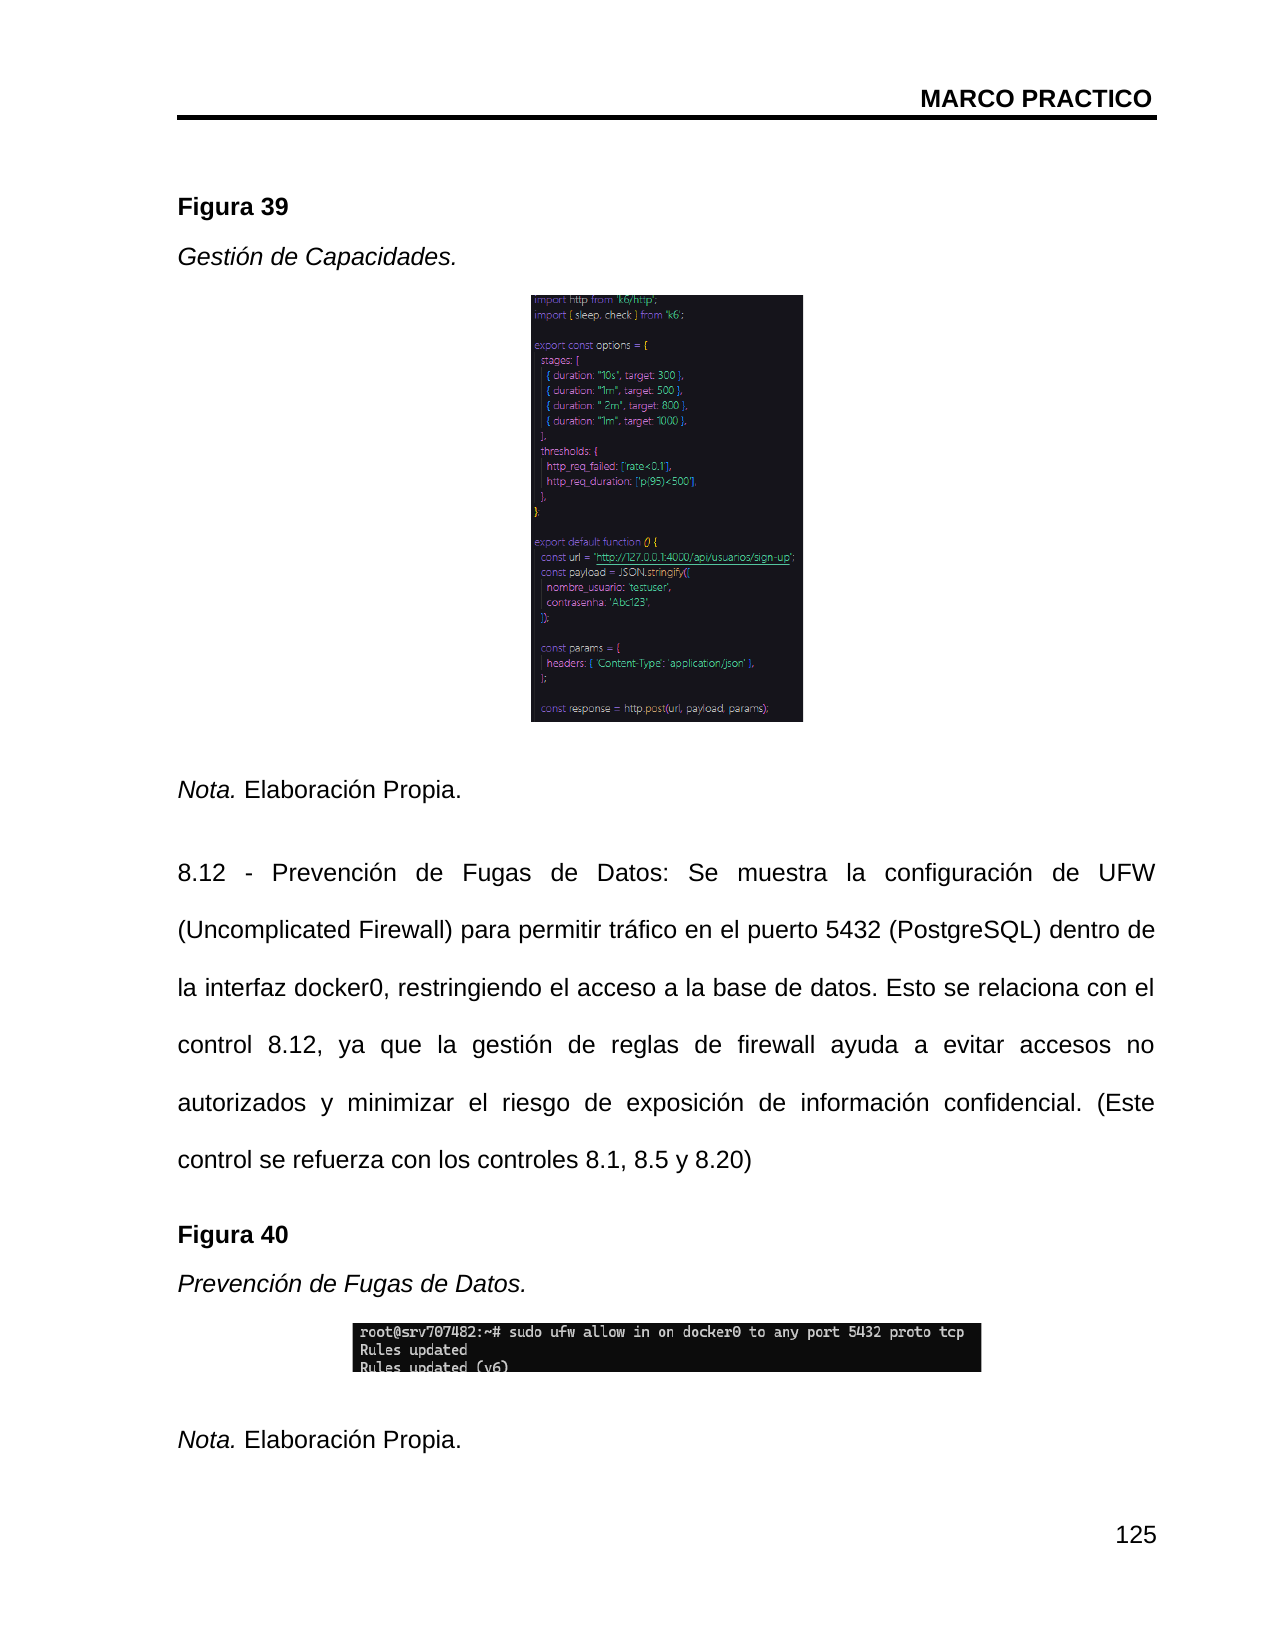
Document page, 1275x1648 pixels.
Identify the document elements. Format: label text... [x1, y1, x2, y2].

text Prevención de Fugas de Datos. [177, 1269, 1157, 1298]
picture [531, 295, 804, 722]
text Gestión de Capacidades. [177, 242, 1157, 270]
text Nota. Elaboración Propia. [177, 1425, 1157, 1454]
text 8.12 - Prevención de Fugas de Datos: Se muestra la configuración de UFW (Uncomplicated Firewall) para permitir tráfico en el puerto 5432 (PostgreSQL) dentro de la interfaz docker0, restringiendo el acceso a la base de datos. Esto se relaciona con el control 8.12, ya que la gestión de reglas de firewall ayuda a evitar accesos no autorizados y minimizar el riesgo de exposición de información confidencial. (Este control se refuerza con los controles 8.1, 8.5 y 8.20) [177, 858, 1157, 1174]
picture [352, 1323, 982, 1372]
text Nota. Elaboración Propia. [177, 776, 1157, 804]
